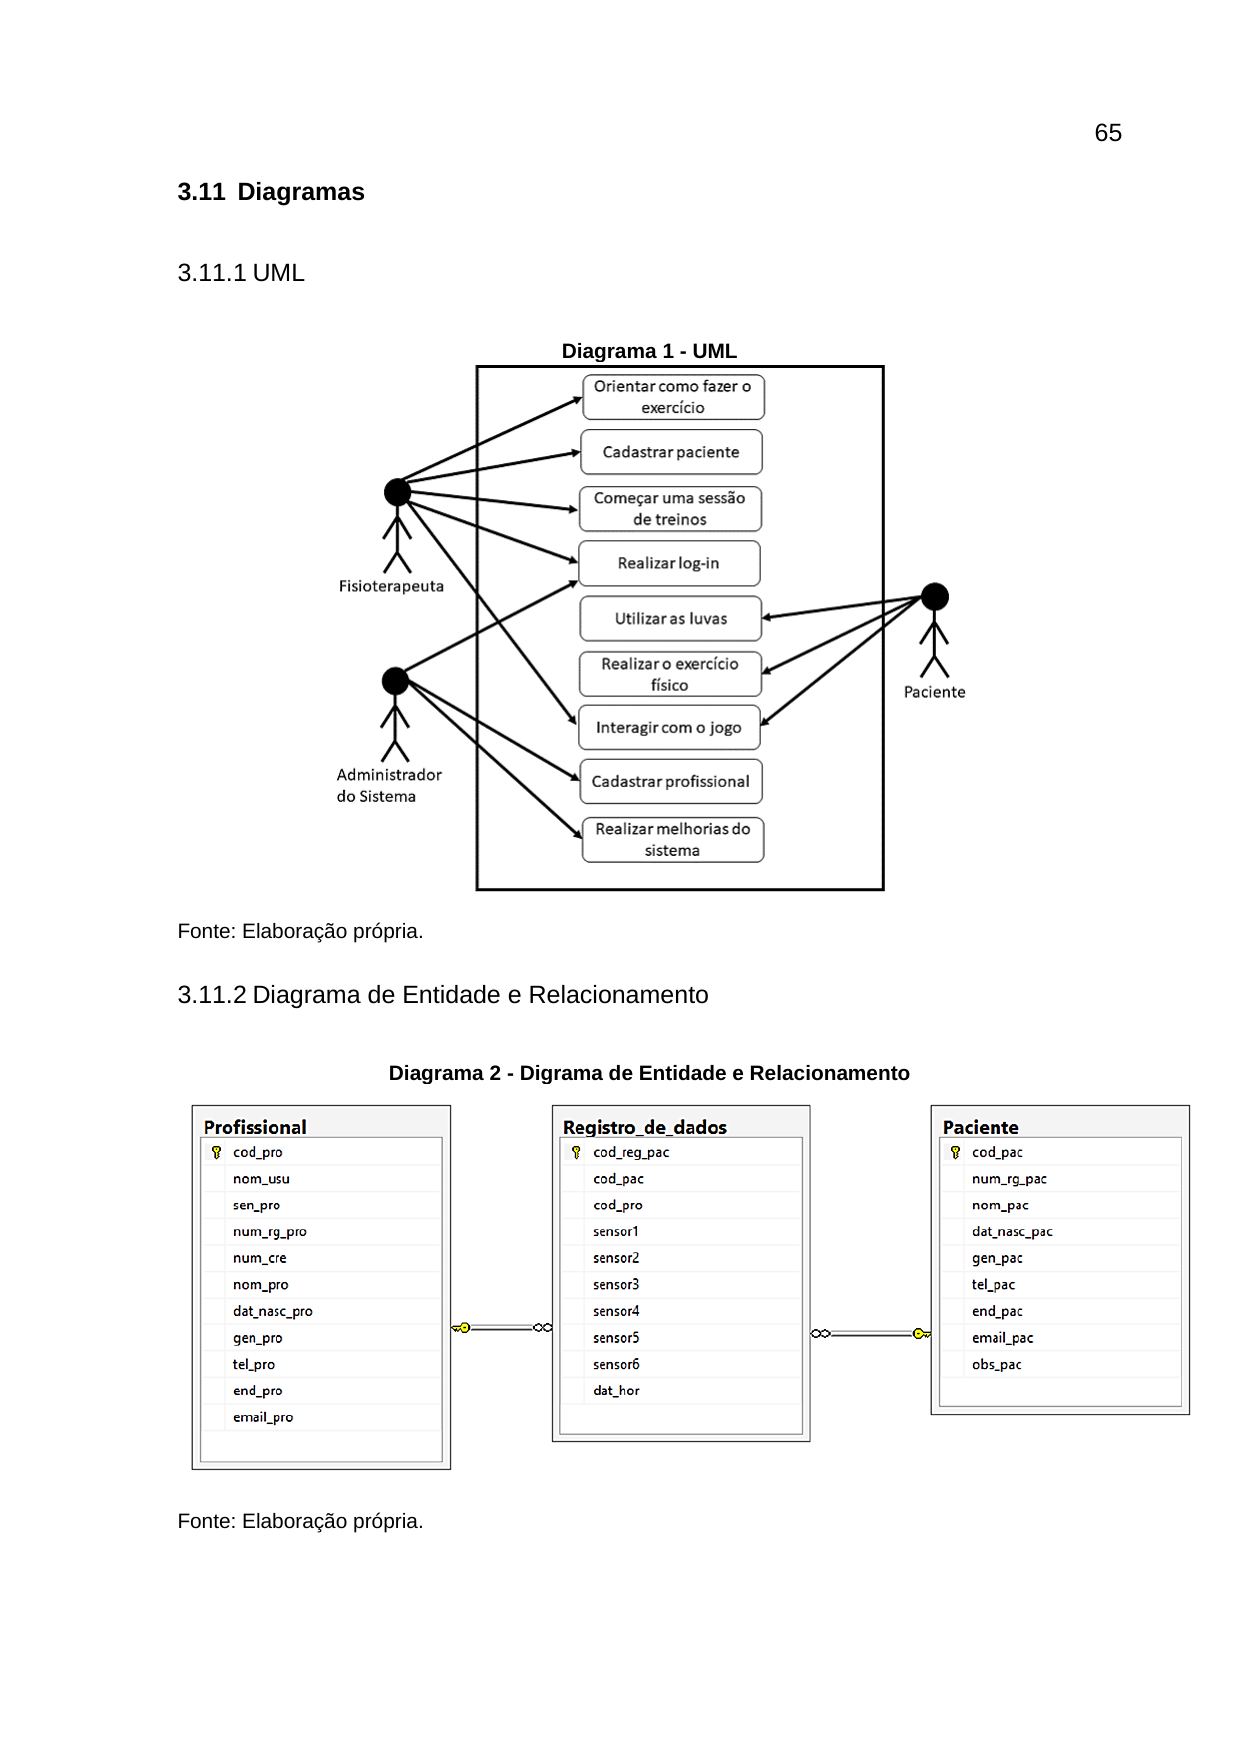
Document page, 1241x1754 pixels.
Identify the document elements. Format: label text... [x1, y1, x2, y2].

picture [291, 362, 1007, 895]
subtitle Diagramas [177, 177, 1122, 206]
subtitle UML [177, 258, 1122, 287]
picture [177, 1084, 1206, 1484]
text Diagrama 2 - Digrama de Entidade e Relacionamento [177, 1061, 1122, 1084]
subtitle Diagrama de Entidade e Relacionamento [177, 980, 1122, 1009]
text Fonte: Elaboração própria. [177, 918, 1122, 942]
text Diagrama 1 - UML [177, 338, 1122, 362]
text Fonte: Elaboração própria. [177, 1509, 1122, 1533]
